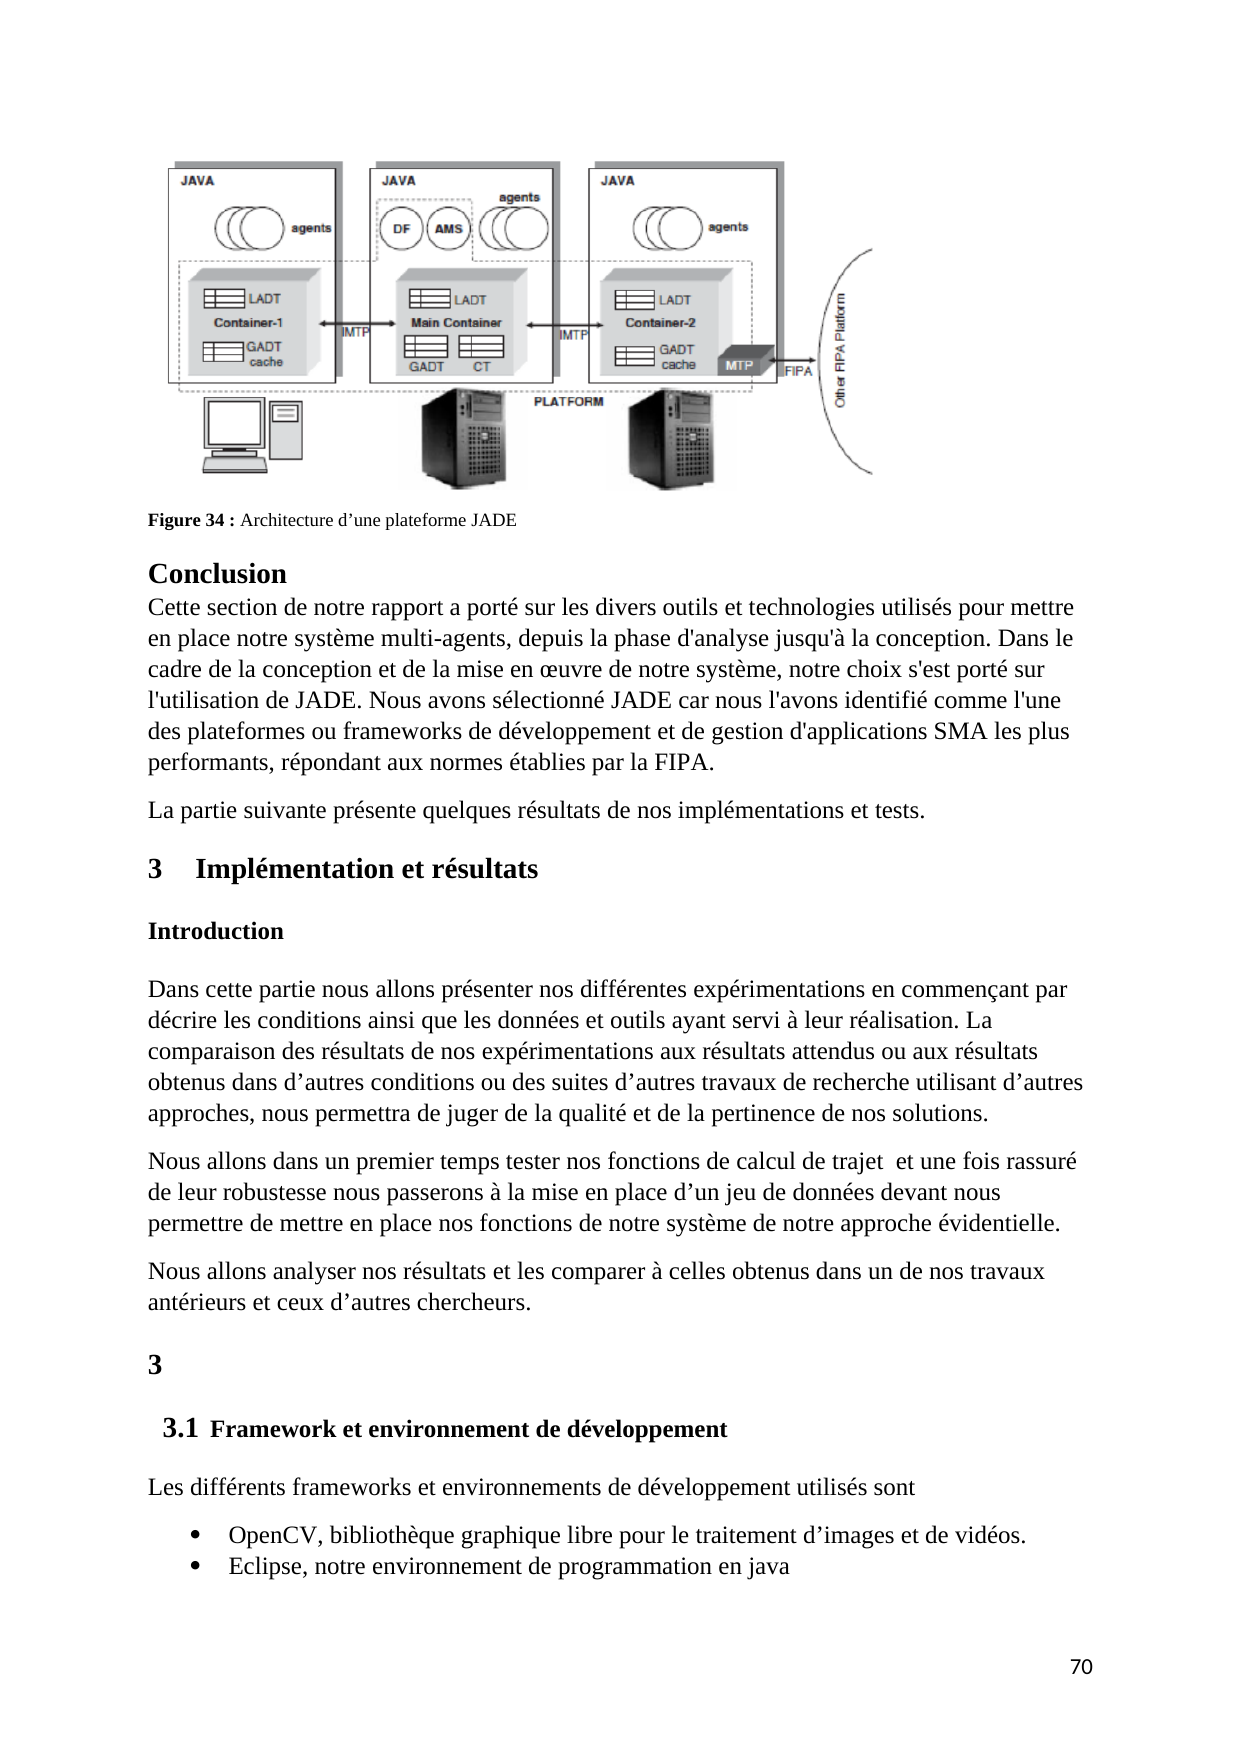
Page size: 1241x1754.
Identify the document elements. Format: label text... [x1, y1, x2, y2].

text Cette section de notre rapport a porté sur les divers outils et technologies utilisés pour mettre en place notre système multi-agents, depuis la phase d'analyse jusqu'à la conception. Dans le cadre de la conception et de la mise en œuvre de notre système, notre choix s'est porté sur l'utilisation de JADE. Nous avons sélectionné JADE car nous l'avons identifié comme l'une des plateformes ou frameworks de développement et de gestion d'applications SMA les plus performants, répondant aux normes établies par la FIPA. [148, 592, 1093, 776]
text Dans cette partie nous allons présenter nos différentes expérimentations en commençant par décrire les conditions ainsi que les données et outils ayant servi à leur réalisation. La comparaison des résultats de nos expérimentations aux résultats attendus ou aux résultats obtenus dans d’autres conditions ou des suites d’autres travaux de recherche utilisant d’autres approches, nous permettra de juger de la qualité et de la pertinence de nos solutions. [148, 974, 1093, 1127]
subtitle Conclusion [148, 556, 1093, 589]
text Nous allons analyser nos résultats et les comparer à celles obtenus dans un de nos travaux antérieurs et ceux d’autres chercheurs. [148, 1256, 1093, 1316]
text Figure 34 : Architecture d’une plateforme JADE [148, 509, 1093, 531]
list Eclipse, notre environnement de programmation en java [191, 1551, 1093, 1580]
picture [147, 147, 880, 491]
list OpenCV, bibliothèque graphique libre pour le traitement d’images et de vidéos. [191, 1520, 1093, 1549]
text Nous allons dans un premier temps tester nos fonctions de calcul de trajet et une fois rassuré de leur robustesse nous passerons à la mise en place d’un jeu de données devant nous permettre de mettre en place nos fonctions de notre système de notre approche évidentielle. [148, 1146, 1093, 1237]
text Les différents frameworks et environnements de développement utilisés sont [148, 1472, 1093, 1501]
subtitle Framework et environnement de développement [162, 1410, 1093, 1443]
subtitle Implémentation et résultats [148, 851, 1093, 884]
text La partie suivante présente quelques résultats de nos implémentations et tests. [148, 795, 1093, 823]
subtitle Introduction [148, 916, 1093, 945]
